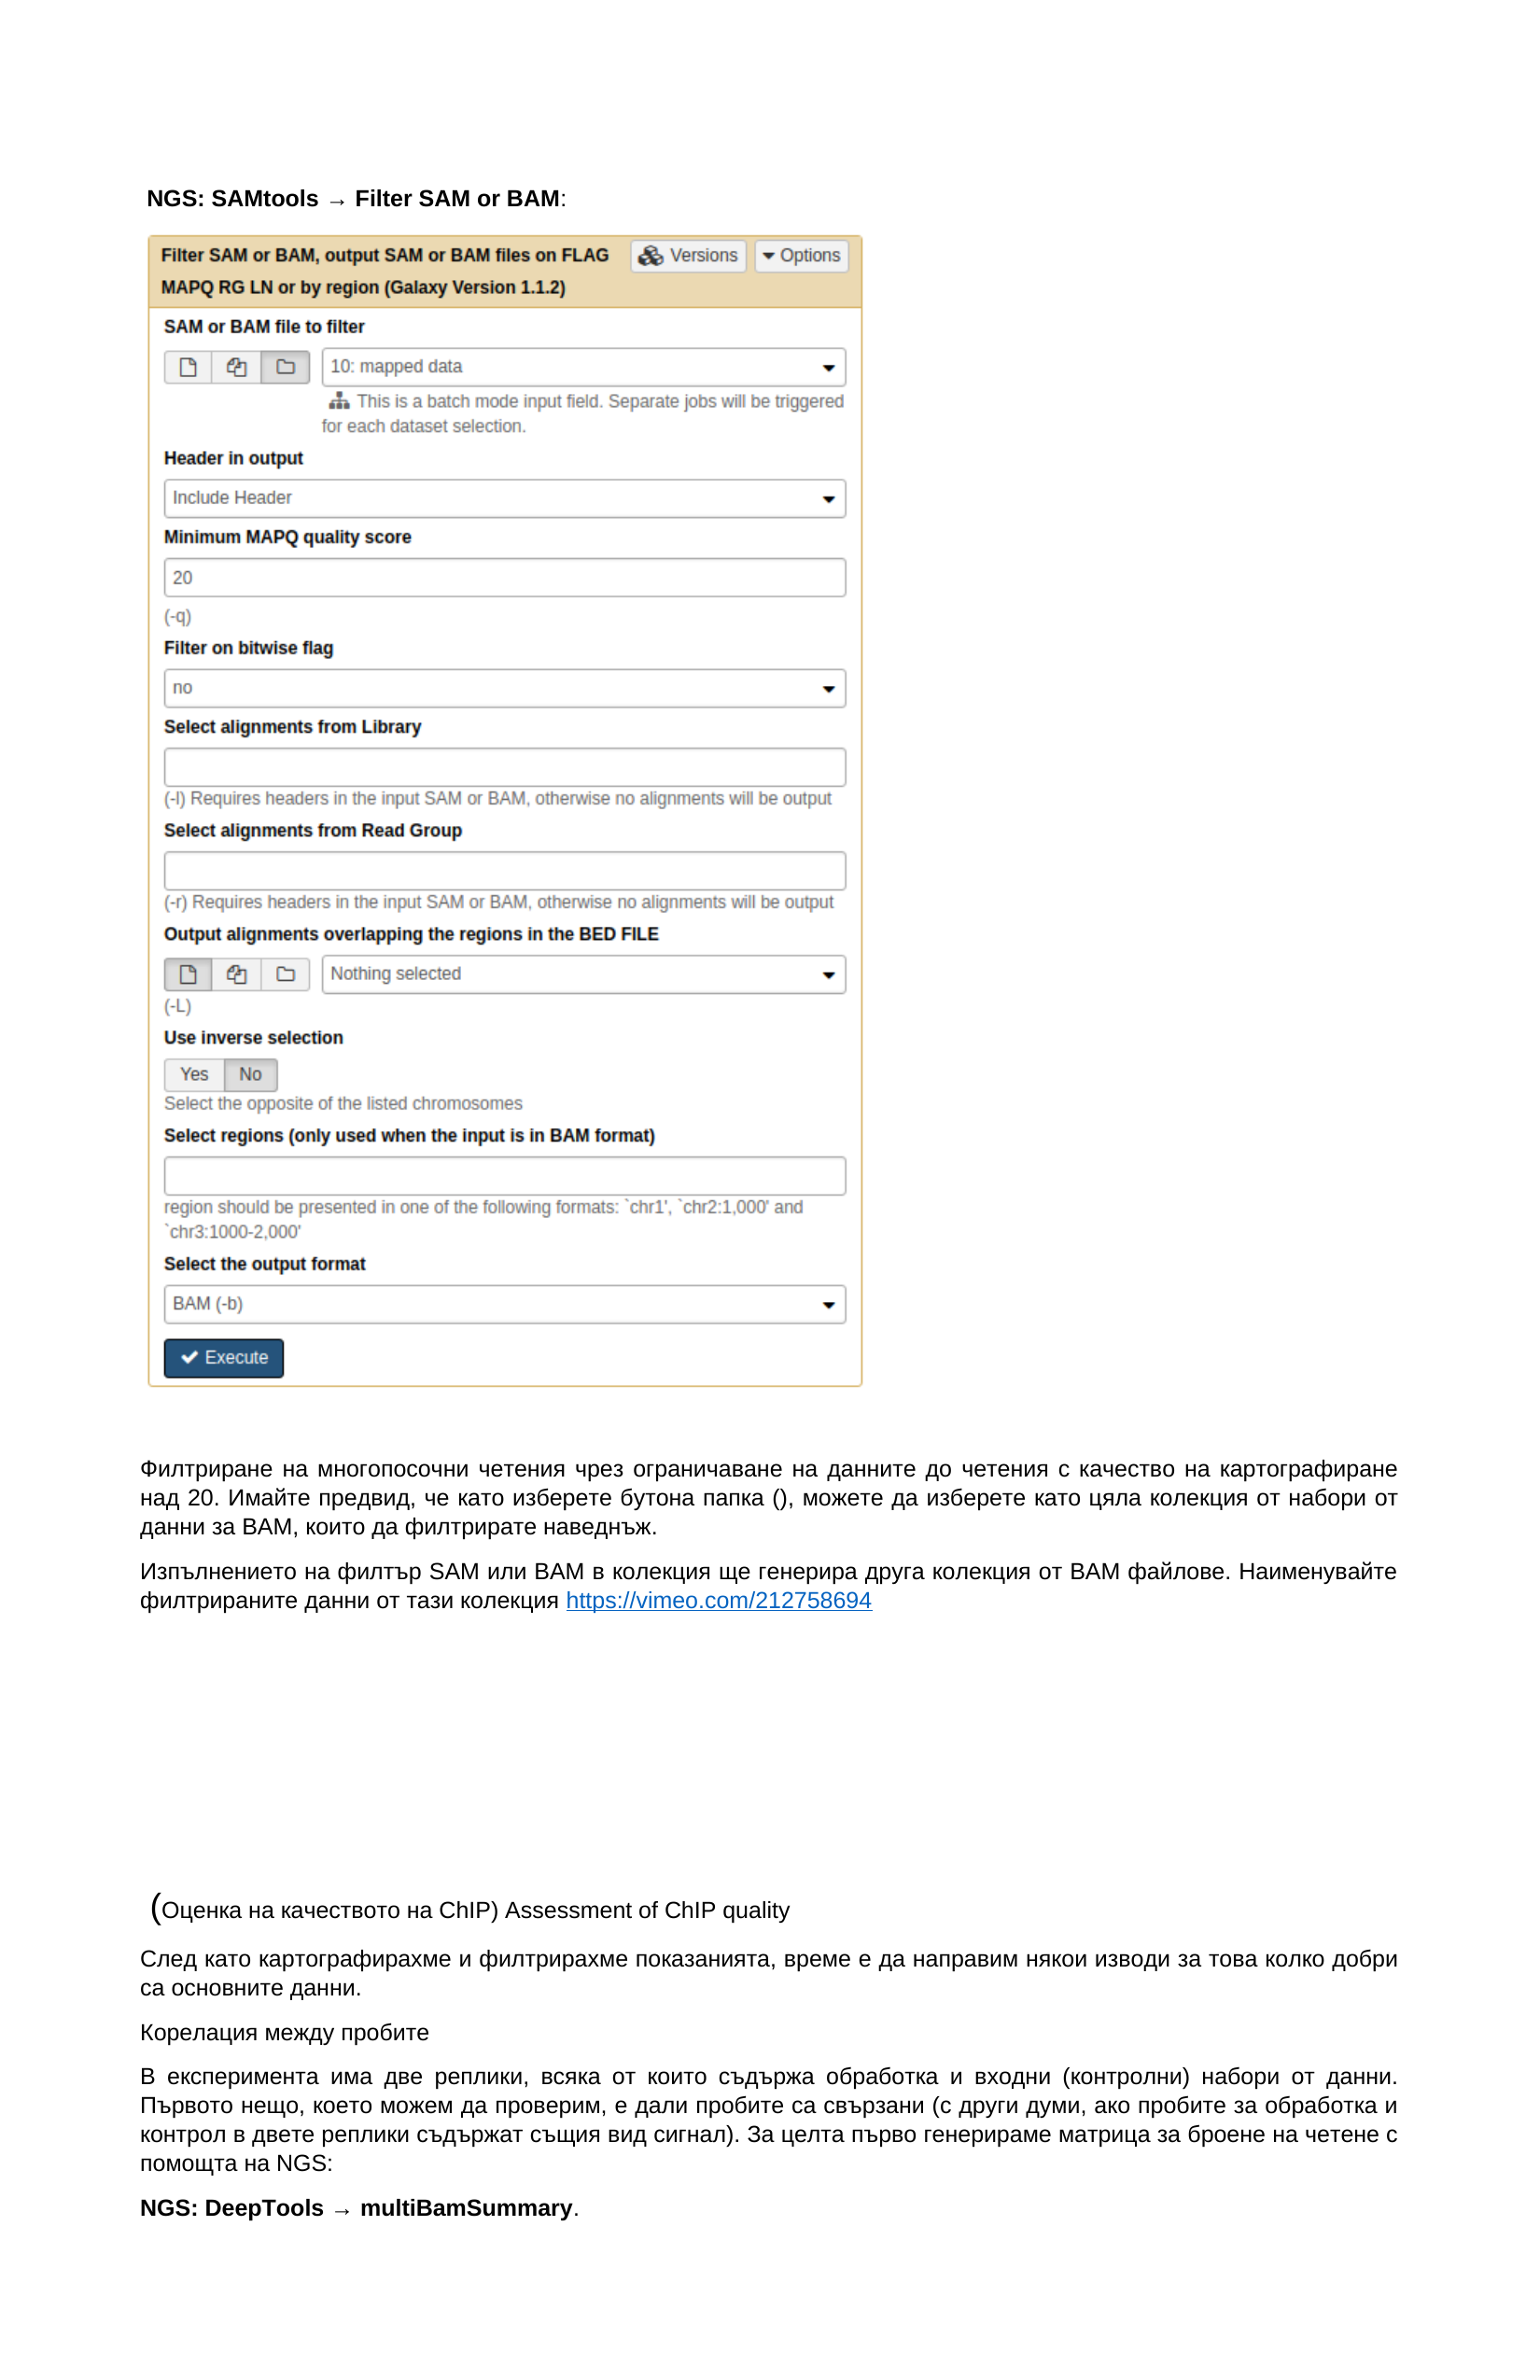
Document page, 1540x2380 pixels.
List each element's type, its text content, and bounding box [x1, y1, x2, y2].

text Корелация между пробите [140, 2019, 1400, 2045]
text NGS: SAMtools → Filter SAM or BAM: [140, 185, 1400, 211]
text (Оценка на качеството на ChIP) Assessment of ChIP quality [140, 1886, 1400, 1926]
text Изпълнението на филтър SAM или BAM в колекция ще генерира друга колекция от BAM файлове. Наименувайте филтрираните данни от тази колекция https://vimeo.com/212758694 [140, 1558, 1400, 1613]
text В експеримента има две реплики, всяка от които съдържа обработка и входни (контролни) набори от данни. Първото нещо, което можем да проверим, е дали пробите са свързани (с други думи, ако пробите за обработка и контрол в двете реплики съдържат същия вид сигнал). За целта първо генерираме матрица за броене на четене с помощта на NGS: [140, 2063, 1400, 2177]
text NGS: DeepTools → multiBamSummary. [140, 2194, 1400, 2221]
text След като картографирахме и филтрирахме показанията, време е да направим някои изводи за това колко добри са основните данни. [140, 1945, 1400, 2001]
text Филтриране на многопосочни четения чрез ограничаване на данните до четения с качество на картографиране над 20. Имайте предвид, че като изберете бутона папка (), можете да изберете като цяла колекция от набори от данни за BAM, които да филтрирате наведнъж. [140, 1455, 1400, 1540]
table_cell [140, 229, 1400, 1455]
picture [141, 231, 863, 1392]
